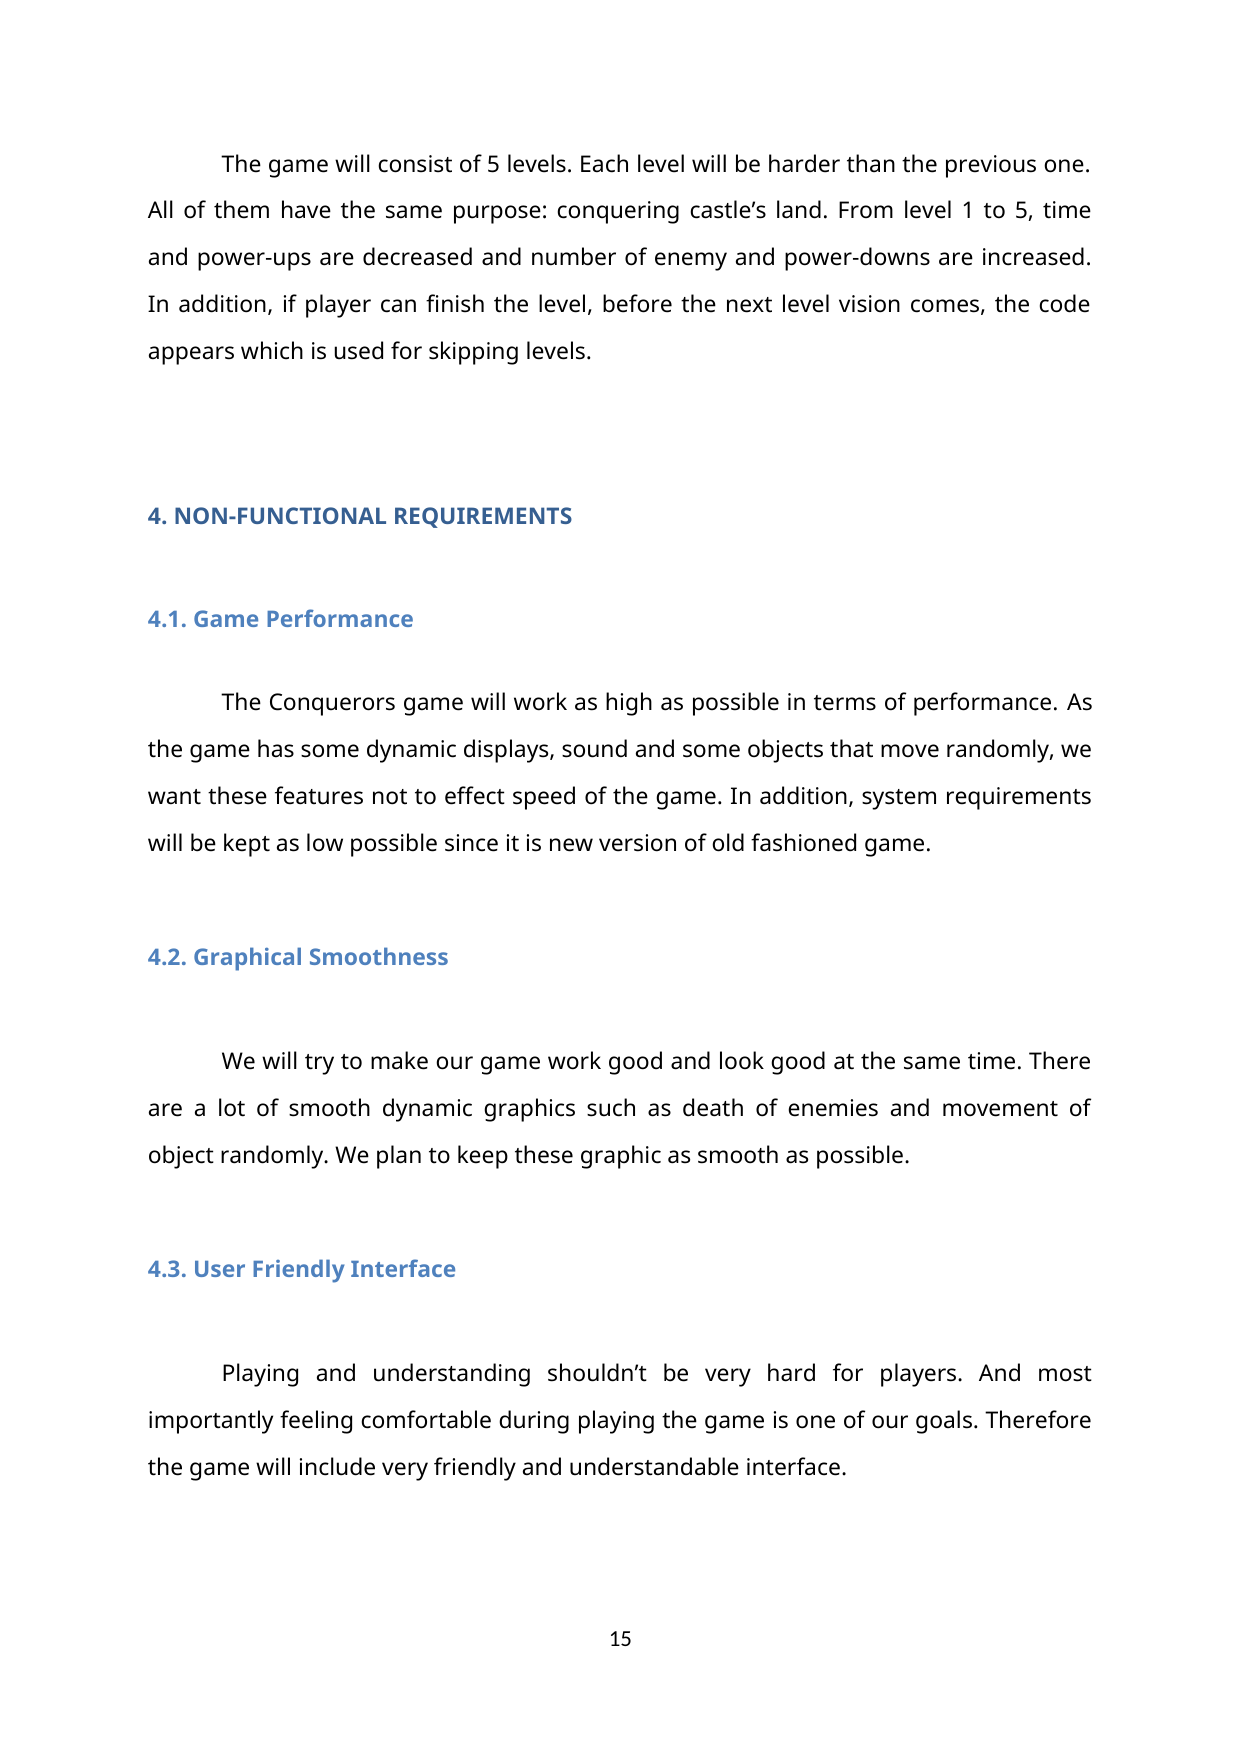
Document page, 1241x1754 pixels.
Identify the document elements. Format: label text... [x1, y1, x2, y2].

subtitle 4. NON-FUNCTIONAL REQUIREMENTS [148, 500, 1093, 531]
subtitle 4.1. Game Performance [148, 603, 1093, 634]
subtitle 4.2. Graphical Smoothness [148, 941, 1093, 973]
text We will try to make our game work good and look good at the same time. There are a lot of smooth dynamic graphics such as death of enemies and movement of object randomly. We plan to keep these graphic as smooth as possible. [148, 1045, 1093, 1170]
subtitle 4.3. User Friendly Interface [148, 1253, 1093, 1284]
text The Conquerors game will work as high as possible in terms of performance. As the game has some dynamic displays, sound and some objects that move randomly, we want these features not to effect speed of the game. In addition, system requirements will be kept as low possible since it is new version of old fashioned game. [148, 686, 1093, 858]
text The game will consist of 5 levels. Each level will be harder than the previous one. All of them have the same purpose: conquering castle’s land. From level 1 to 5, time and power-ups are decreased and number of enemy and power-downs are increased. In addition, if player can finish the level, before the next level vision comes, the code appears which is used for skipping levels. [148, 148, 1093, 366]
text Playing and understanding shouldn’t be very hard for players. And most importantly feeling comfortable during playing the game is one of our goals. Therefore the game will include very friendly and understandable interface. [148, 1357, 1093, 1482]
